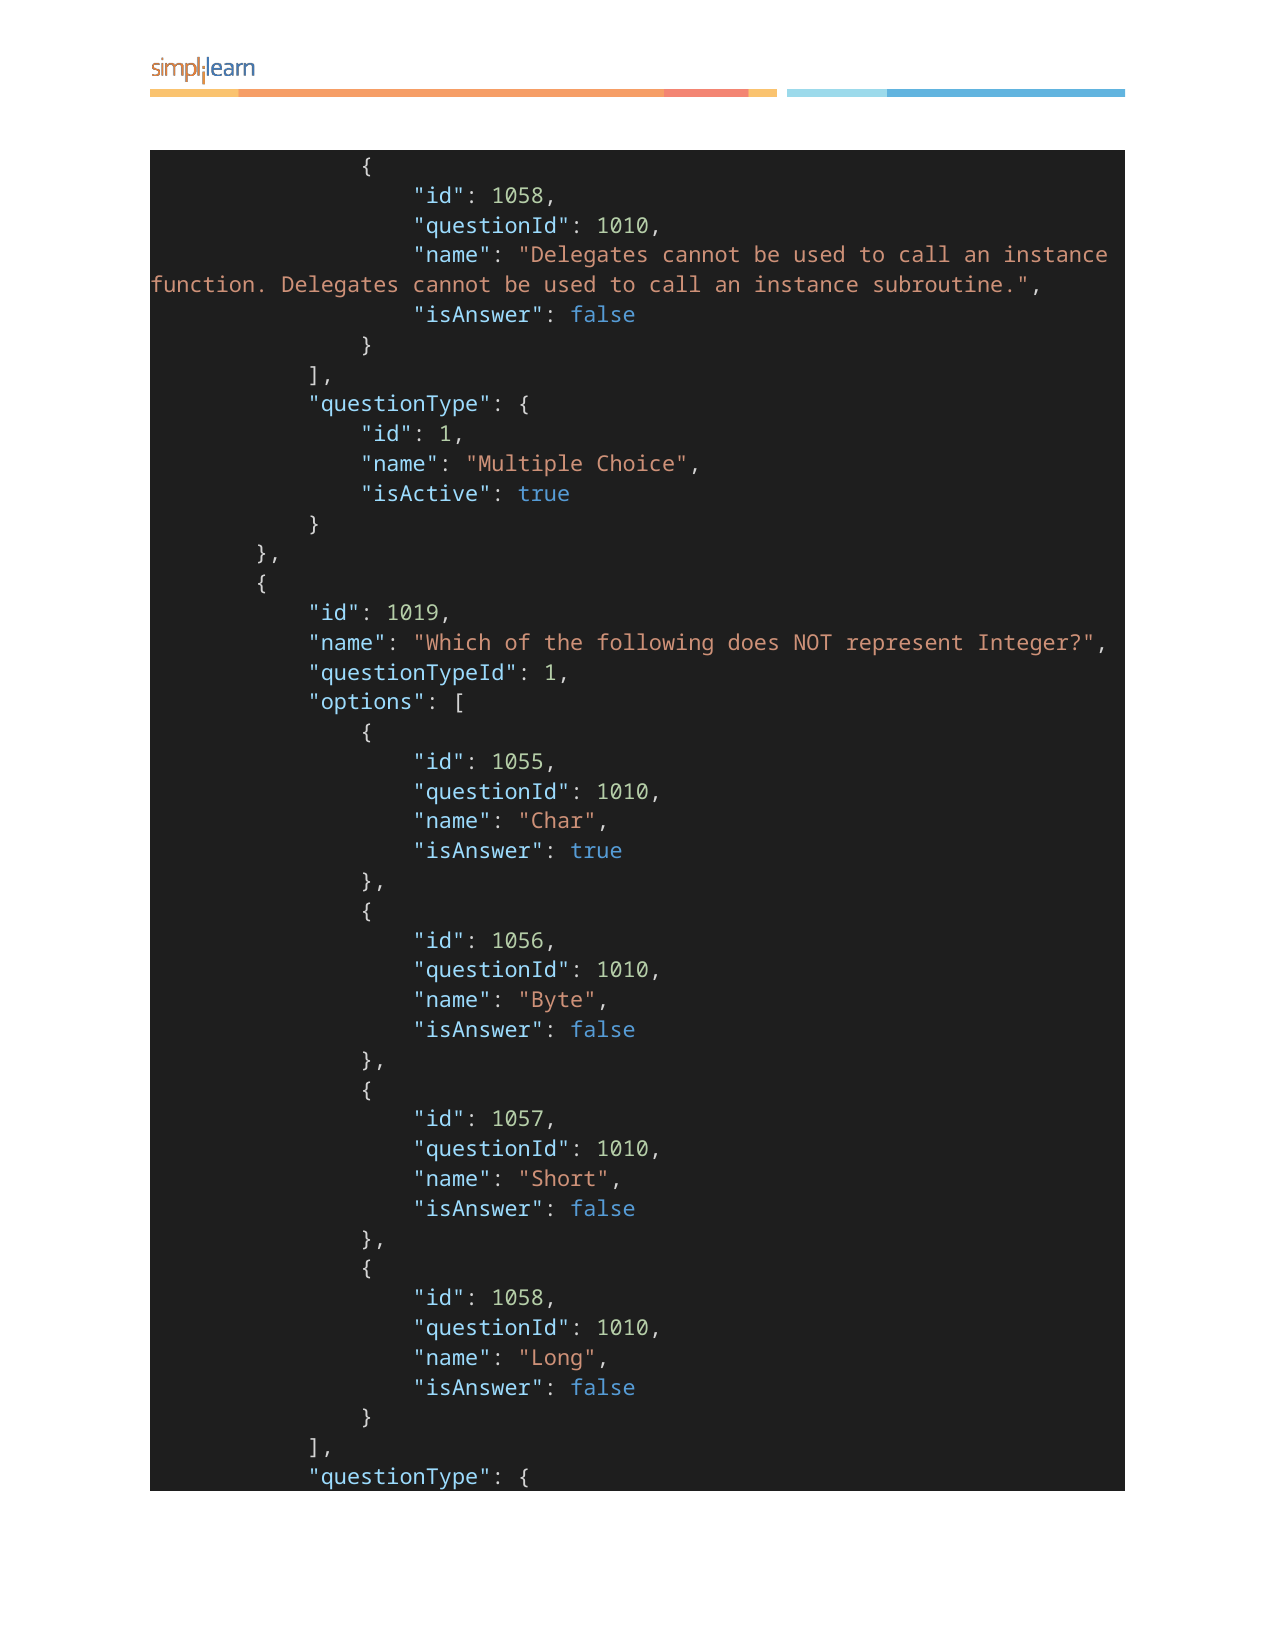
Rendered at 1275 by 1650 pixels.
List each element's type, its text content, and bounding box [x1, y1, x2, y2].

text "name": "Multiple Choice", [150, 448, 1125, 478]
picture [150, 52, 1125, 97]
text "name": "Char", [150, 805, 1125, 835]
text }, [150, 1222, 1125, 1252]
text ], [150, 1431, 1125, 1461]
text "questionId": 1010, [150, 209, 1125, 239]
text } [150, 1401, 1125, 1431]
text } [150, 507, 1125, 537]
text "id": 1058, [150, 1282, 1125, 1312]
text "questionType": { [150, 388, 1125, 418]
text "options": [ [150, 686, 1125, 716]
text "isAnswer": true [150, 835, 1125, 865]
text "name": "Byte", [150, 984, 1125, 1014]
text "isAnswer": false [150, 1371, 1125, 1401]
text "name": "Delegates cannot be used to call an instance function. Delegates cannot be used to call an instance subroutine.", [150, 239, 1125, 299]
text { [150, 150, 1125, 180]
text "questionId": 1010, [150, 776, 1125, 805]
text "isAnswer": false [150, 1014, 1125, 1044]
text "id": 1019, [150, 597, 1125, 627]
text "questionId": 1010, [150, 954, 1125, 984]
text "isAnswer": false [150, 299, 1125, 329]
text "id": 1058, [150, 180, 1125, 209]
text { [150, 1252, 1125, 1282]
text { [150, 716, 1125, 746]
text ], [150, 358, 1125, 388]
text { [150, 567, 1125, 597]
text "isAnswer": false [150, 1193, 1125, 1222]
text "id": 1055, [150, 746, 1125, 776]
text } [150, 329, 1125, 358]
text "questionTypeId": 1, [150, 656, 1125, 686]
text }, [150, 537, 1125, 567]
text }, [150, 865, 1125, 895]
text "questionId": 1010, [150, 1312, 1125, 1342]
text { [150, 895, 1125, 924]
text "name": "Long", [150, 1342, 1125, 1371]
text { [150, 1073, 1125, 1103]
text "questionType": { [150, 1461, 1125, 1491]
text "name": "Short", [150, 1163, 1125, 1193]
text "questionId": 1010, [150, 1133, 1125, 1163]
text "id": 1057, [150, 1103, 1125, 1133]
text }, [150, 1044, 1125, 1073]
text "isActive": true [150, 478, 1125, 507]
text "name": "Which of the following does NOT represent Integer?", [150, 627, 1125, 656]
text "id": 1, [150, 418, 1125, 448]
text "id": 1056, [150, 924, 1125, 954]
